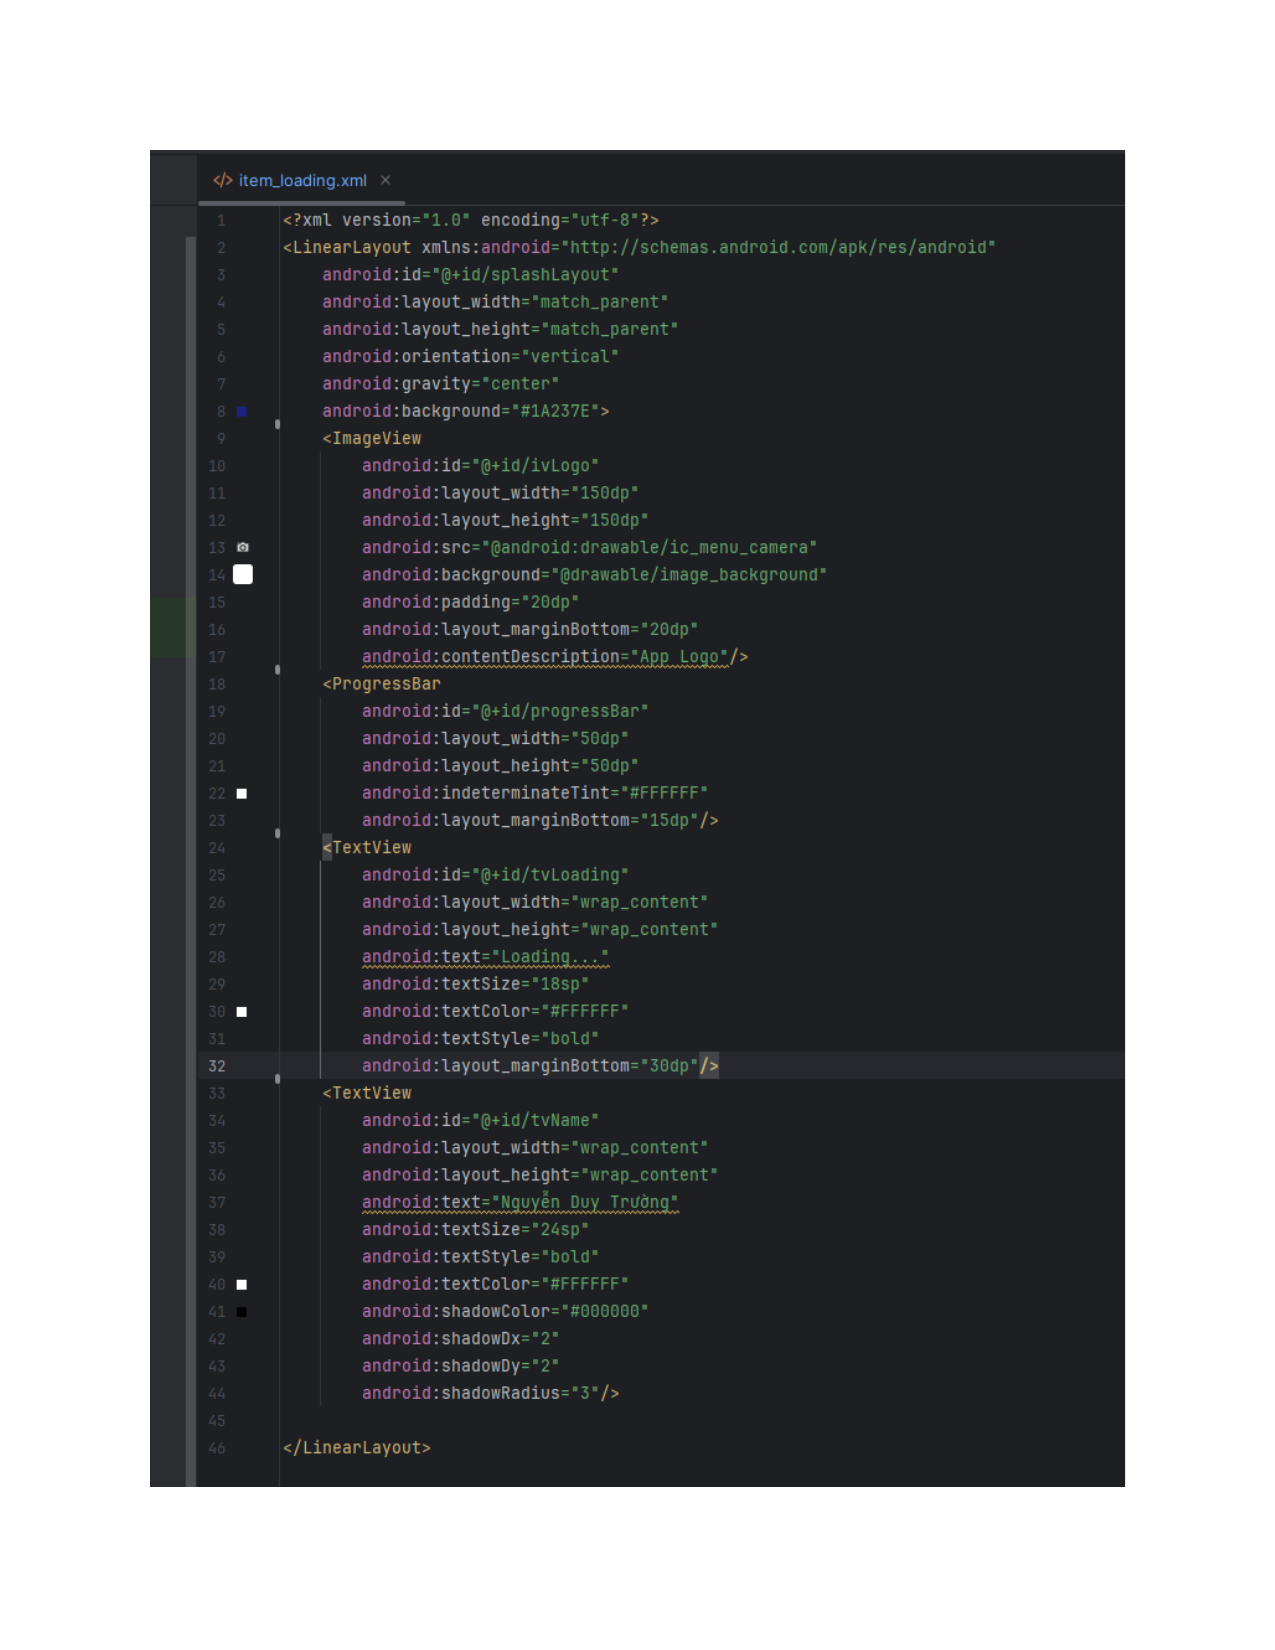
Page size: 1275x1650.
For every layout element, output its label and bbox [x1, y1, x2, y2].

picture [150, 150, 1125, 1487]
